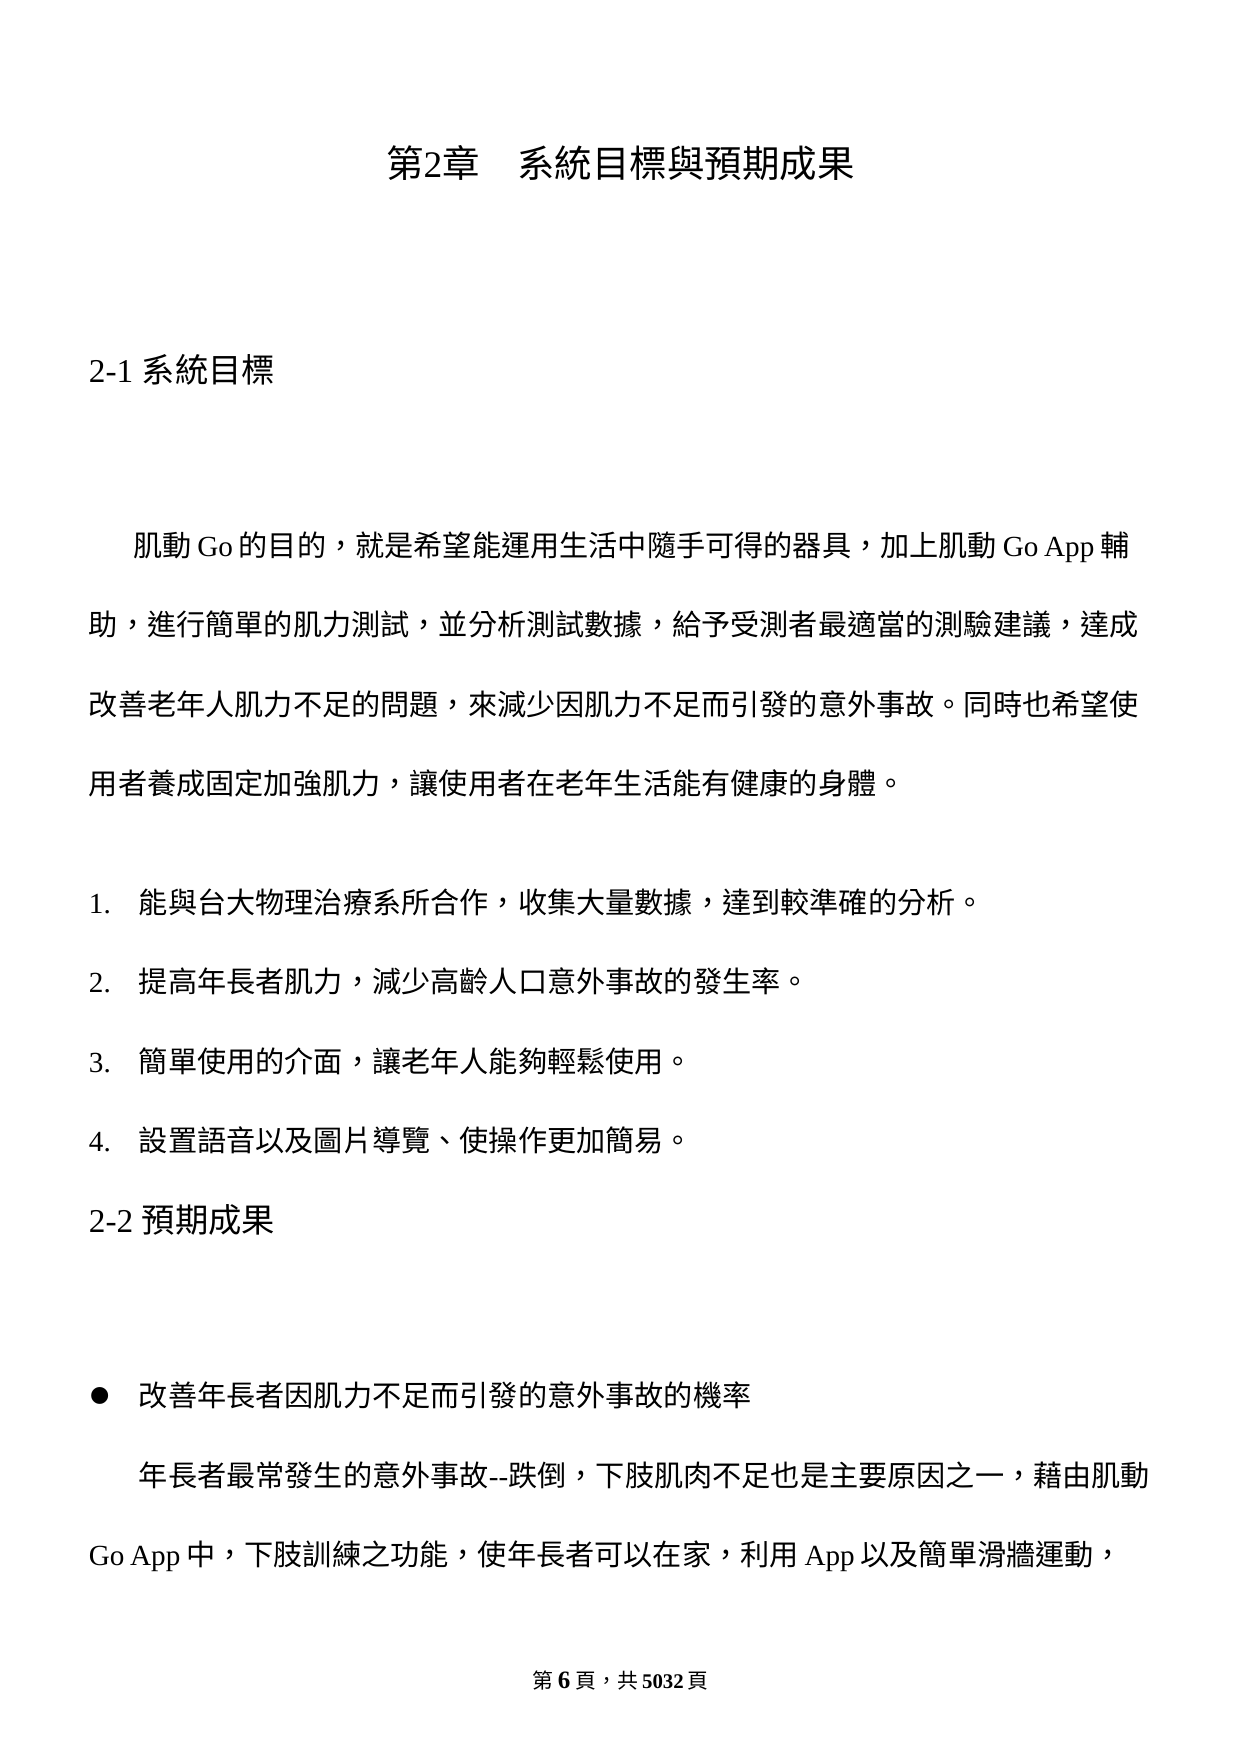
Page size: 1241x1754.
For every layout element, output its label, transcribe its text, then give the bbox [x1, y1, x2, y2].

subtitle 系統目標與預期成果 [89, 121, 1152, 201]
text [89, 1434, 1152, 1593]
list 簡單使用的介面，讓老年人能夠輕鬆使用。 [89, 1020, 1152, 1099]
text 肌動Go的目的，就是希望能運用生活中隨手可得的器具，加上肌動Go App輔助，進行簡單的肌力測試，並分析測試數據，給予受測者最適當的測驗建議，達成改善老年人肌力不足的問題，來減少因肌力不足而引發的意外事故。同時也希望使用者養成固定加強肌力，讓使用者在老年生活能有健康的身體。 [89, 504, 1152, 821]
list 設置語音以及圖片導覽、使操作更加簡易。 [89, 1099, 1152, 1179]
subtitle 預期成果 [89, 1179, 1152, 1258]
list 提高年長者肌力，減少高齡人口意外事故的發生率。 [89, 941, 1152, 1020]
list 改善年長者因肌力不足而引發的意外事故的機率 [89, 1354, 1152, 1434]
list 能與台大物理治療系所合作，收集大量數據，達到較準確的分析。 [89, 861, 1152, 941]
subtitle 系統目標 [89, 328, 1152, 407]
